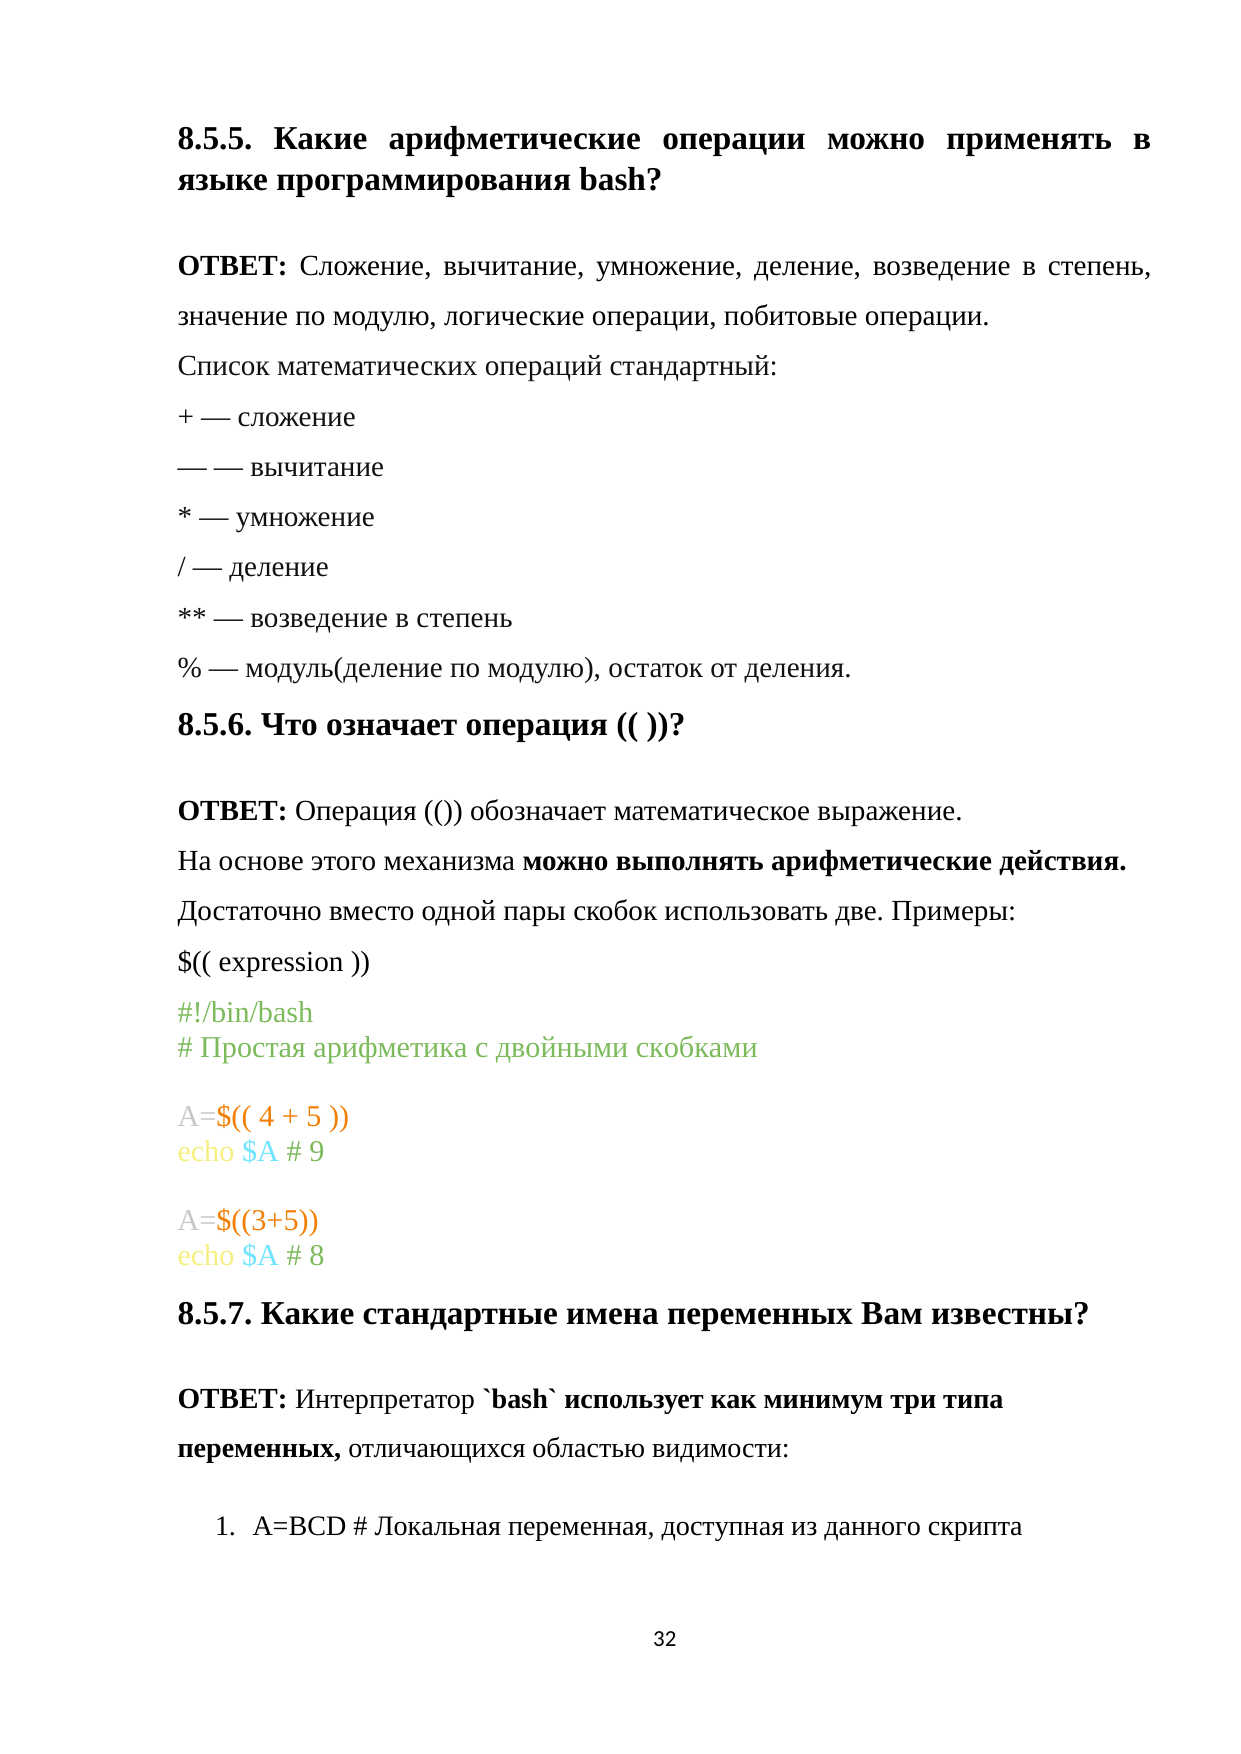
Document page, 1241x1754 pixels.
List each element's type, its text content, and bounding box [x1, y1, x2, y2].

text #!/bin/bash [177, 994, 1152, 1029]
text echo $A # 9 [177, 1133, 1152, 1168]
subtitle 8.5.6. Что означает операция (( ))? [177, 705, 1152, 743]
text На основе этого механизма можно выполнять арифметические действия. Достаточно вместо одной пары скобок использовать две. Примеры: [177, 843, 1152, 927]
text ОТВЕТ: Интерпретатор `bash` использует как минимум три типа переменных, отличающихся областью видимости: [177, 1381, 1152, 1463]
text A=$((3+5)) [177, 1202, 1152, 1237]
subtitle 8.5.7. Какие стандартные имена переменных Вам известны? [177, 1293, 1152, 1331]
text ОТВЕТ: Операция (()) обозначает математическое выражение. [177, 793, 1152, 826]
text $(( expression )) [177, 944, 1152, 977]
text echo $A # 8 [177, 1237, 1152, 1272]
text # Простая арифметика с двойными скобками [177, 1029, 1152, 1063]
text ОТВЕТ: Сложение, вычитание, умножение, деление, возведение в степень, значение по модулю, логические операции, побитовые операции. [177, 248, 1152, 332]
list A=BCD # Локальная переменная, доступная из данного скрипта [215, 1509, 1152, 1541]
text A=$(( 4 + 5 )) [177, 1098, 1152, 1133]
subtitle 8.5.5. Какие арифметические операции можно применять в языке программирования bash? [177, 118, 1152, 198]
text Список математических операций стандартный: + — сложение — — вычитание * — умножение / — деление ** — возведение в степень % — модуль(деление по модулю), остаток от деления. [177, 348, 1152, 684]
